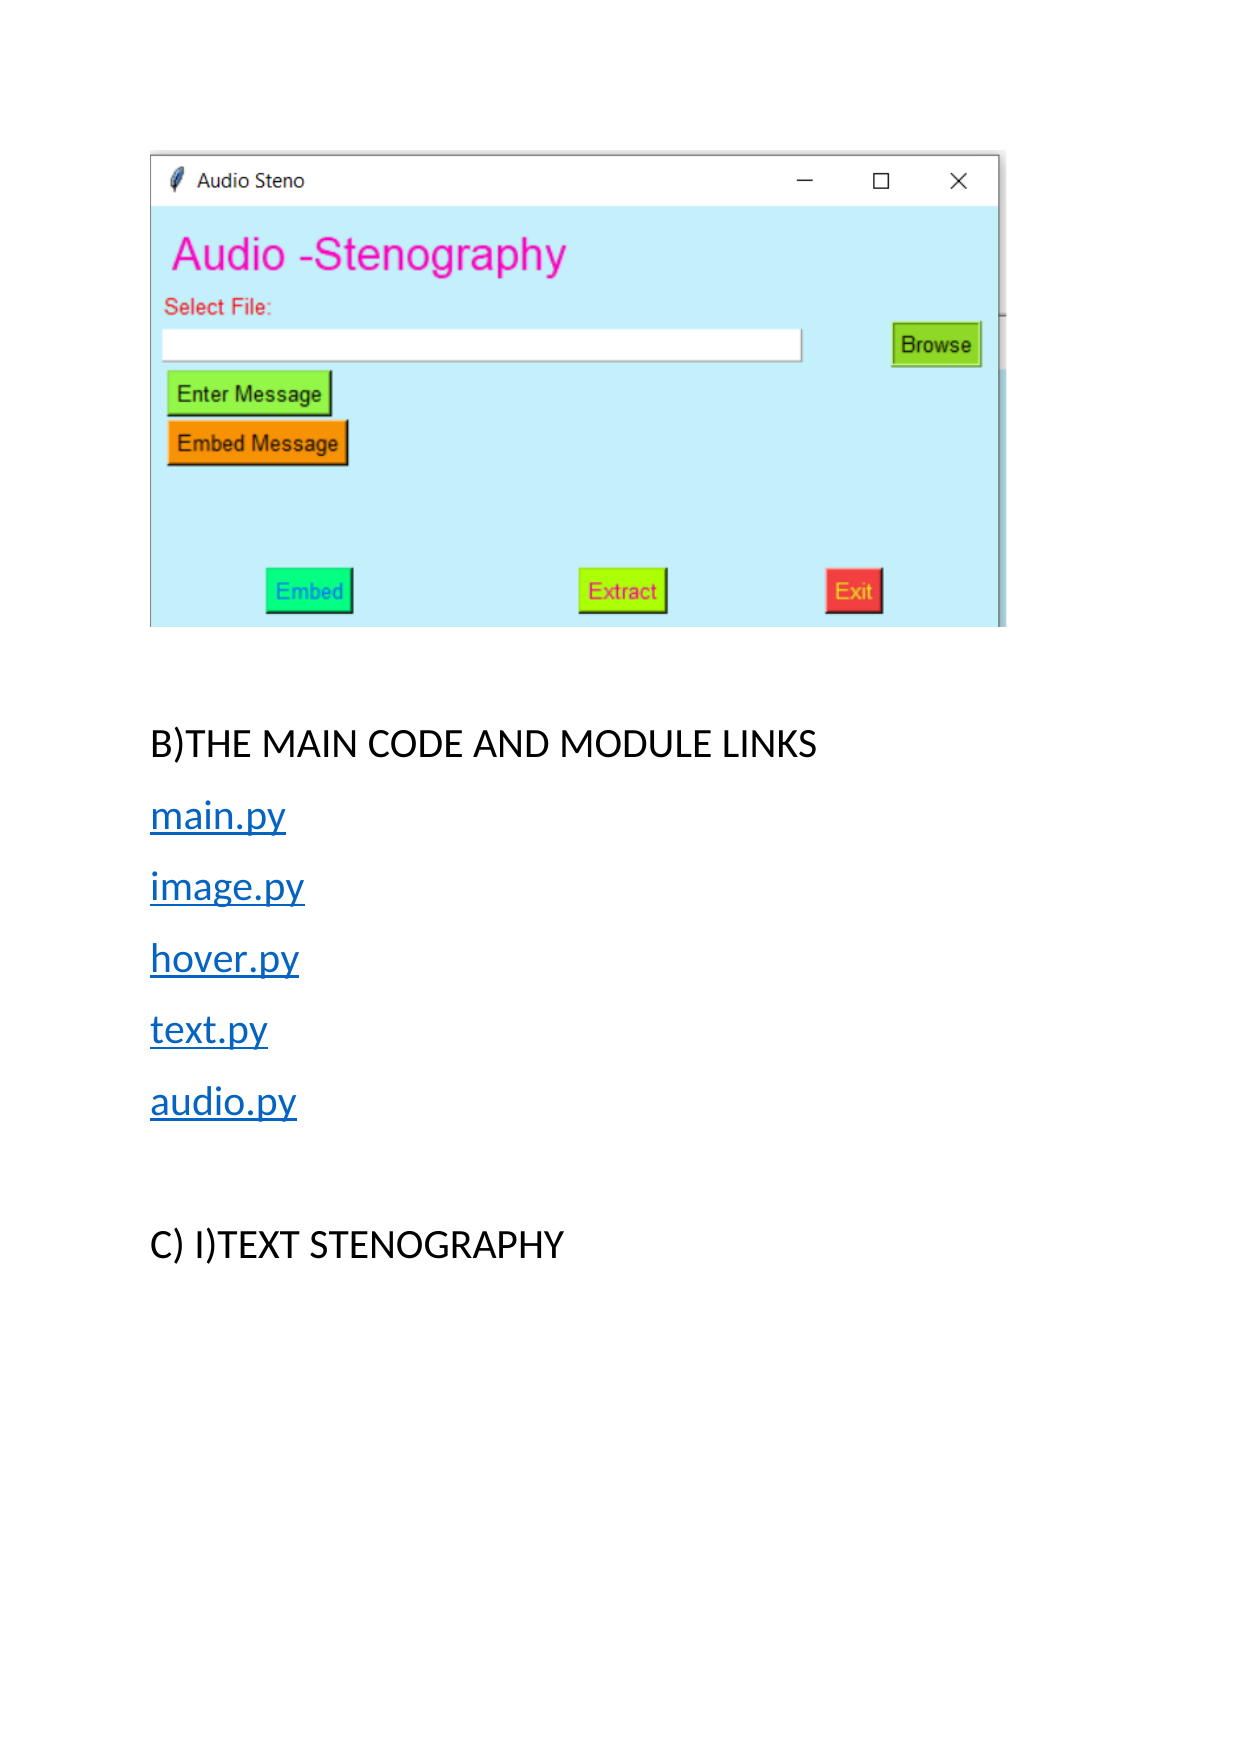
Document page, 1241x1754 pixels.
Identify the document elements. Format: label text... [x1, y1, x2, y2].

text B)THE MAIN CODE AND MODULE LINKS [150, 717, 1090, 768]
text audio.py [150, 1075, 1090, 1126]
text C) I)TEXT STENOGRAPHY [150, 1218, 1090, 1269]
text image.py [150, 860, 1090, 911]
picture [150, 150, 1007, 627]
text text.py [150, 1003, 1090, 1054]
text main.py [150, 789, 1090, 839]
text hover.py [150, 932, 1090, 983]
